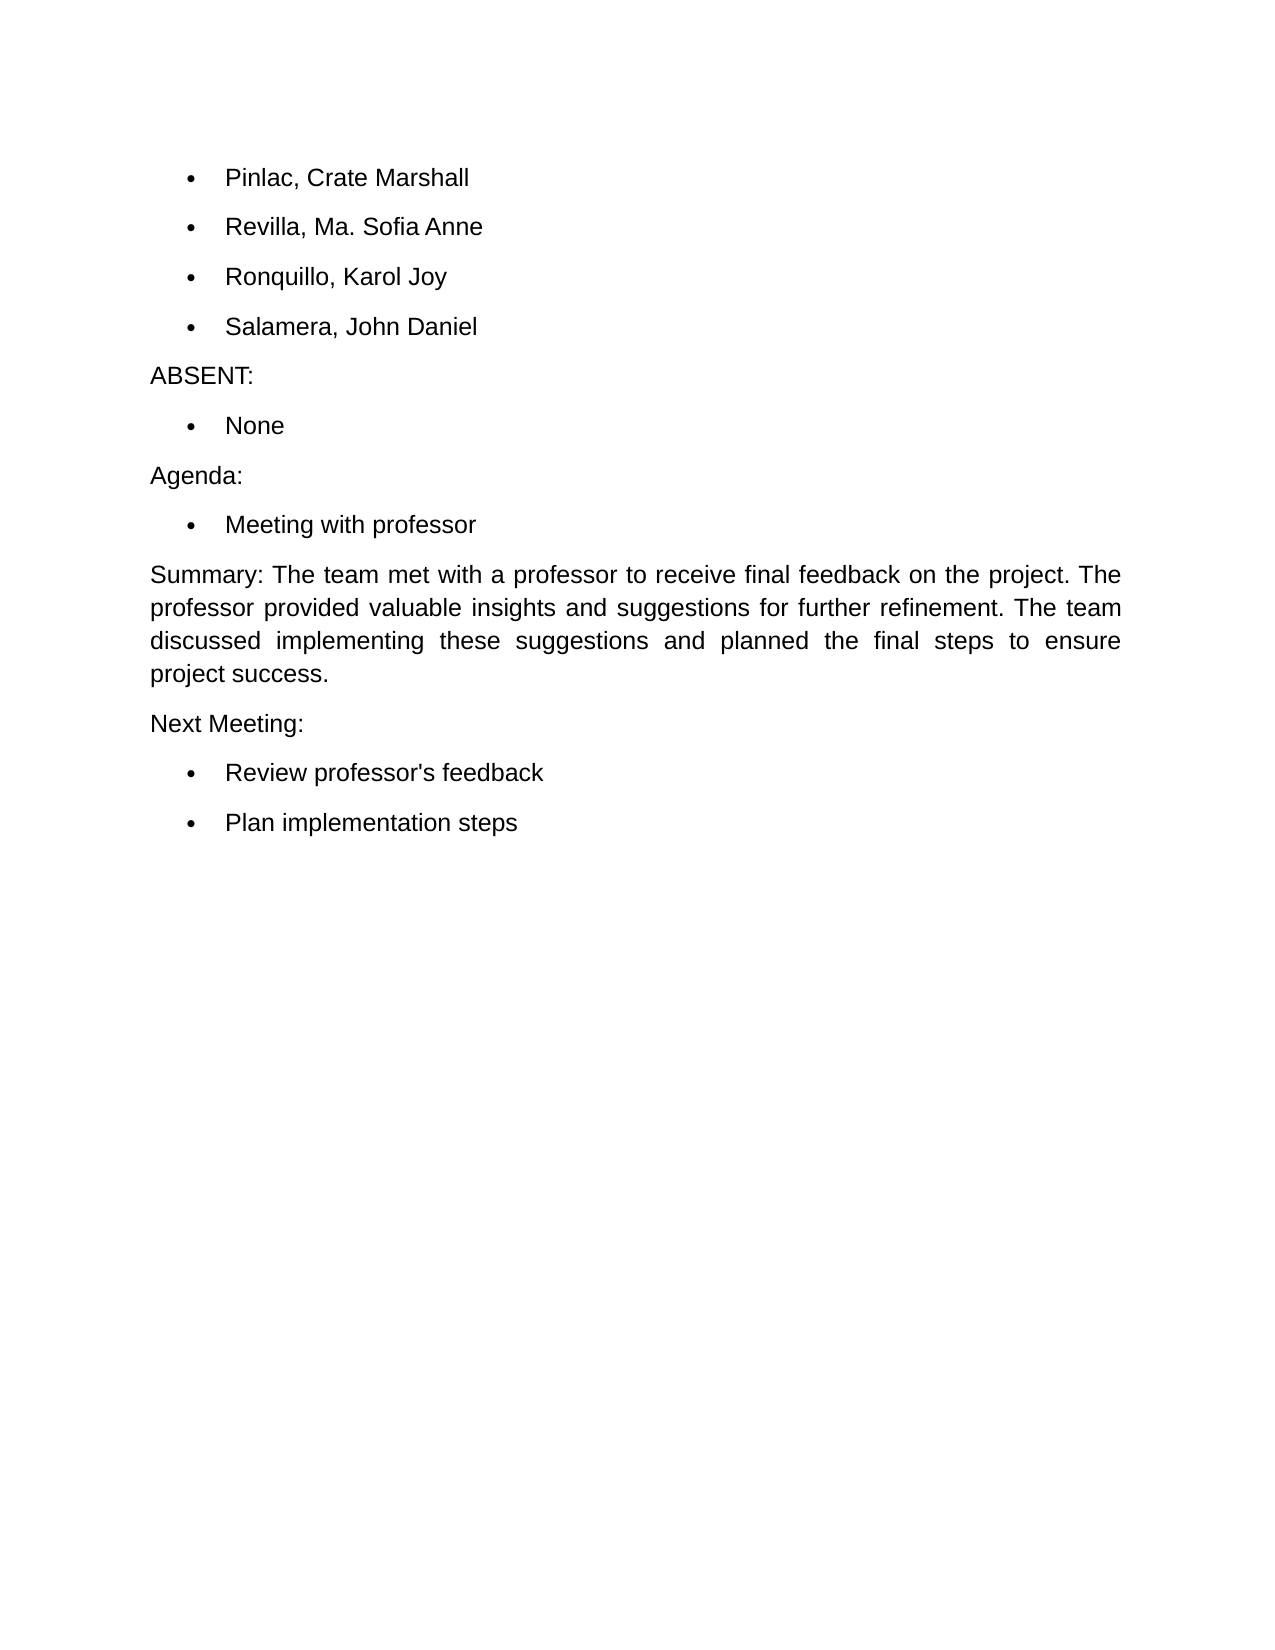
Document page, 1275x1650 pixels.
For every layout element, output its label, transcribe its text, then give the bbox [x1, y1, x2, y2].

list Salamera, John Daniel [187, 312, 1123, 340]
list Meeting with professor [187, 510, 1123, 539]
list None [187, 411, 1123, 440]
list Ronquillo, Karol Joy [187, 262, 1123, 291]
list Plan implementation steps [187, 808, 1123, 837]
text ABSENT: [150, 361, 1123, 390]
text Summary: The team met with a professor to receive final feedback on the project. The professor provided valuable insights and suggestions for further refinement. The team discussed implementing these suggestions and planned the final steps to ensure project success. [150, 560, 1123, 688]
list Pinlac, Crate Marshall [187, 162, 1123, 191]
text Agenda: [150, 461, 1123, 489]
list Review professor's feedback [187, 758, 1123, 787]
text Next Meeting: [150, 709, 1123, 737]
list Revilla, Ma. Sofia Anne [187, 212, 1123, 241]
